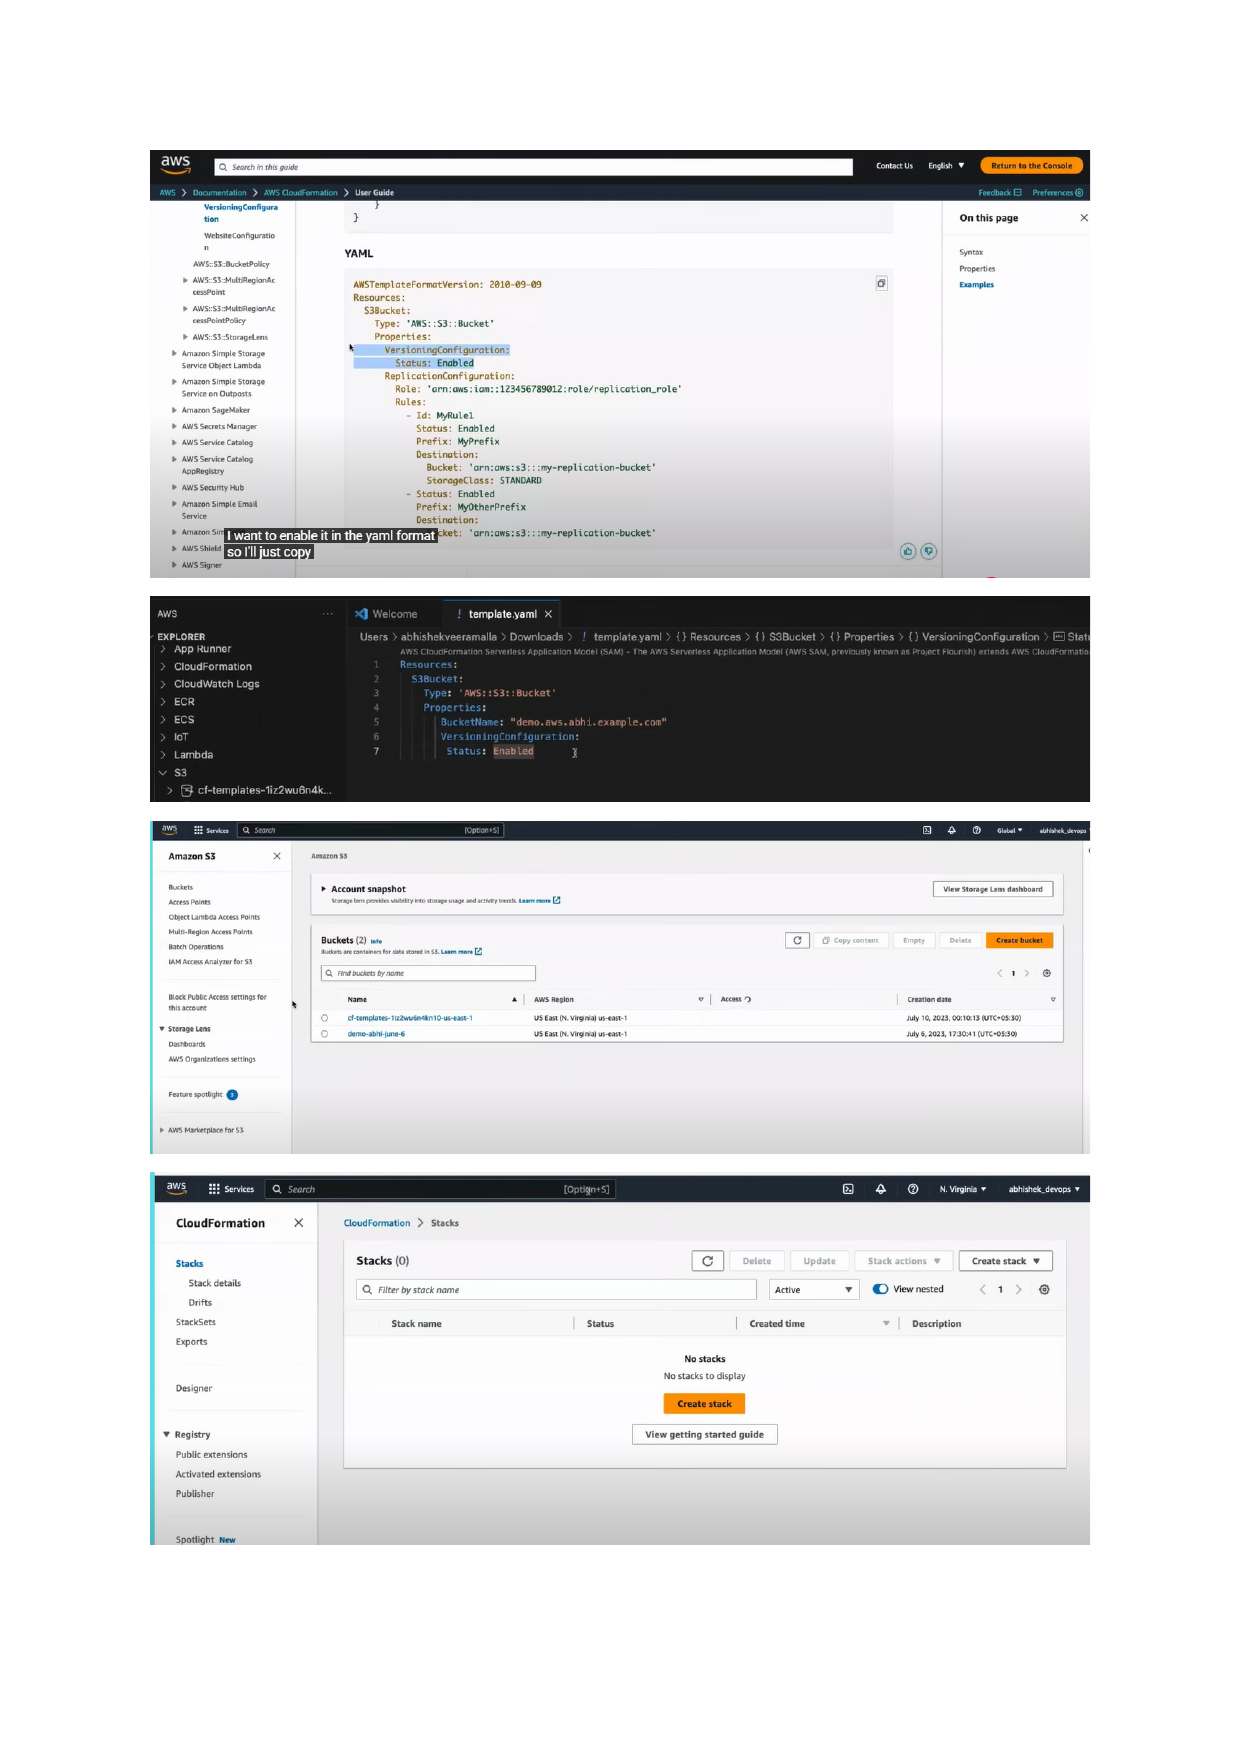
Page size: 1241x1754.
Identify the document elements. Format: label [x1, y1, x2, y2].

picture [150, 821, 1091, 1154]
picture [150, 150, 1091, 578]
picture [150, 1172, 1091, 1545]
picture [150, 596, 1091, 802]
